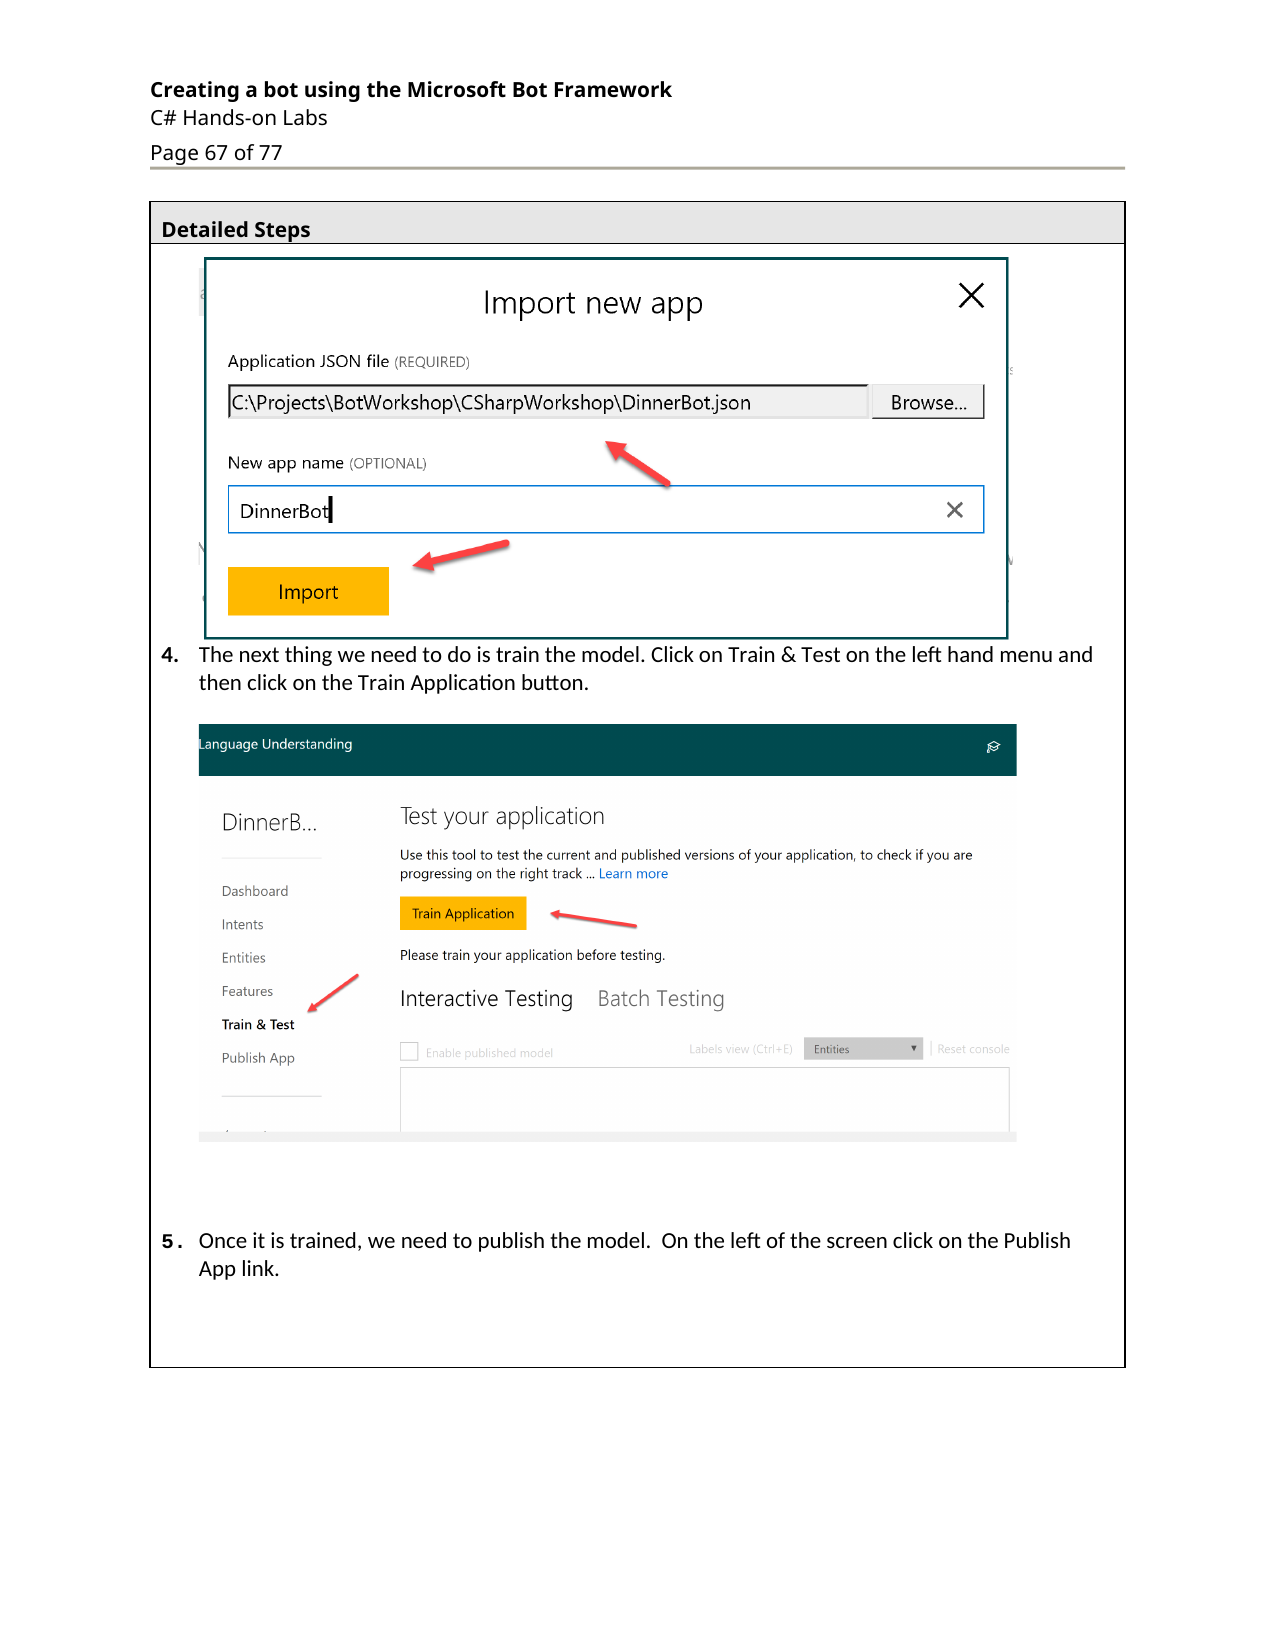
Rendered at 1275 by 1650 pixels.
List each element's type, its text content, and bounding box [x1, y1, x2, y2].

table_header Detailed Steps [151, 202, 1124, 243]
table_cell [151, 244, 1124, 1367]
picture [198, 256, 1013, 640]
picture [198, 724, 1017, 1142]
